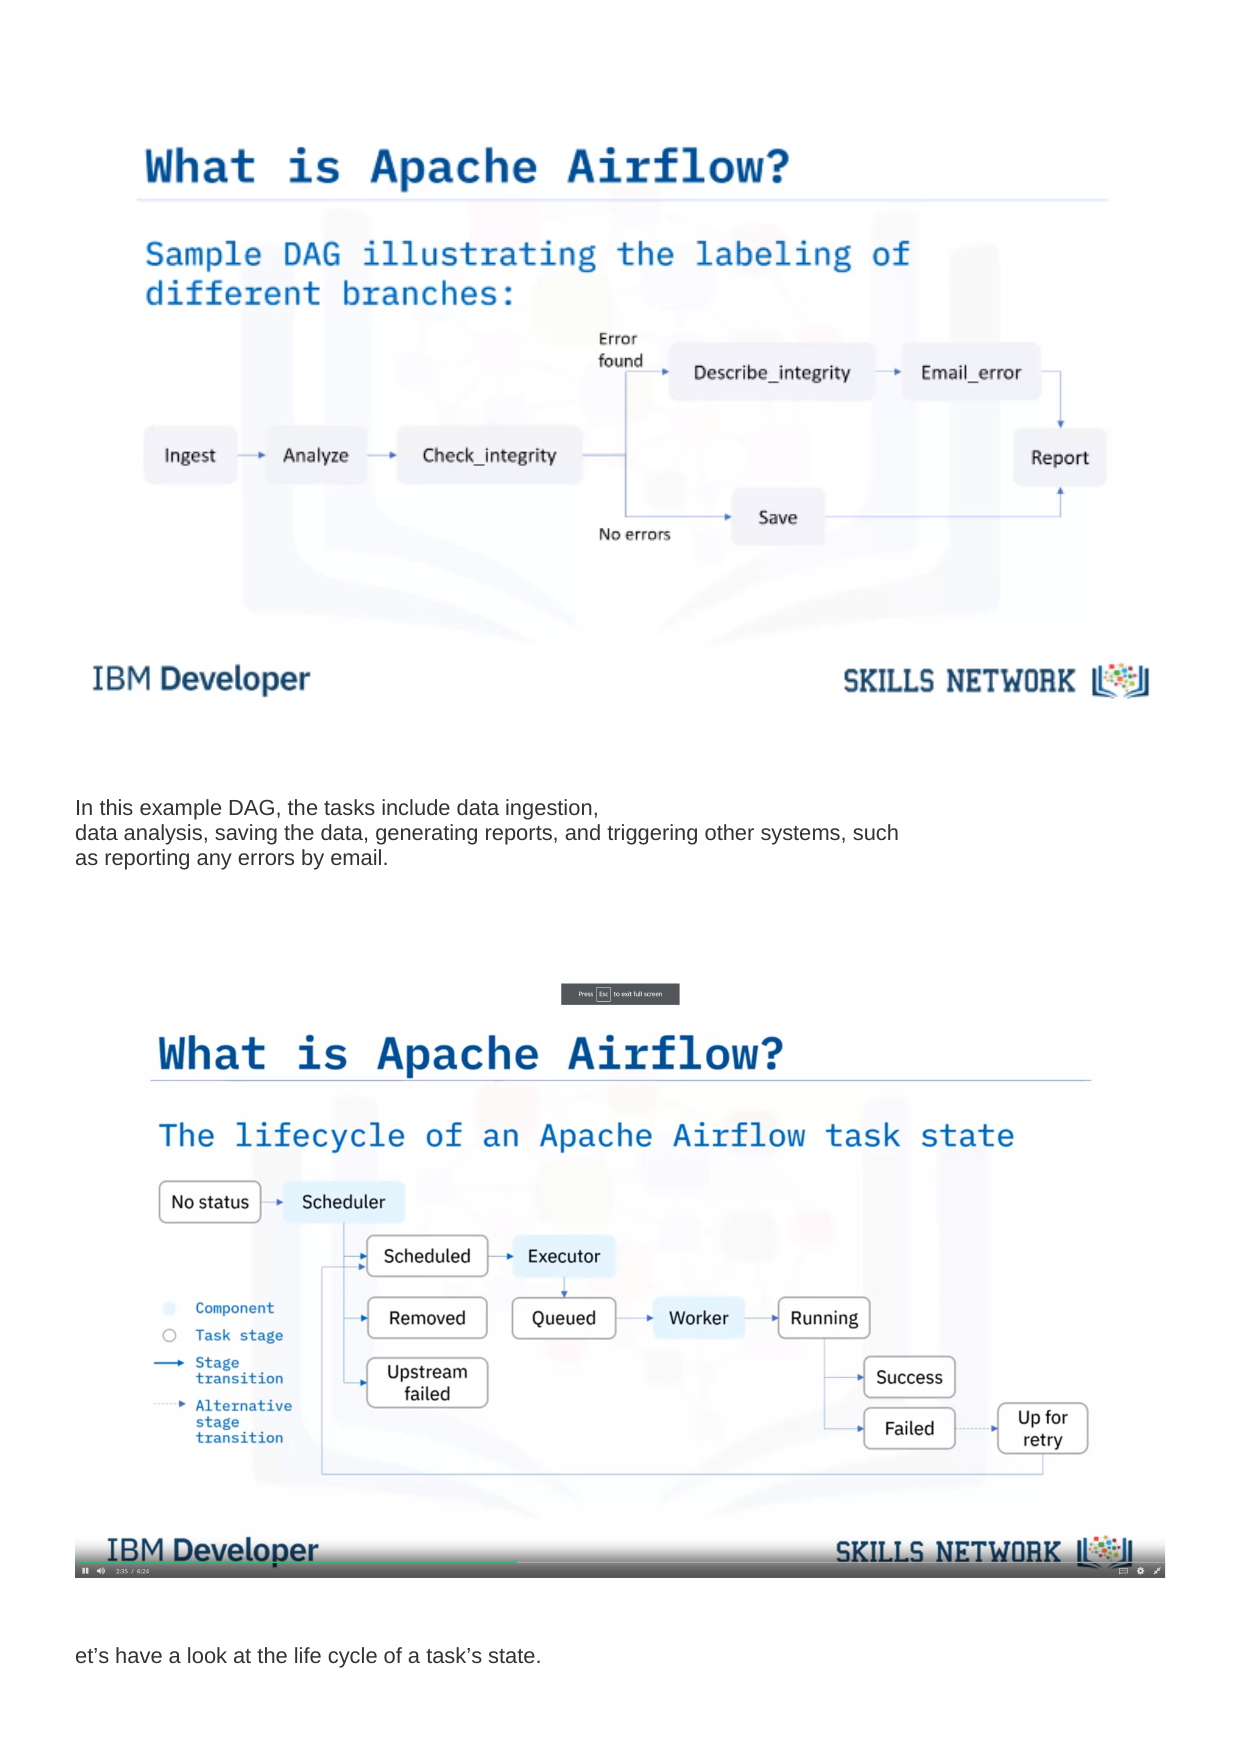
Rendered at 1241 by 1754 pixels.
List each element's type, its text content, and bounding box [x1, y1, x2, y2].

text as reporting any errors by email. [75, 845, 1165, 871]
text et’s have a look at the life cycle of a task’s state. [75, 1643, 1165, 1668]
picture [75, 964, 1166, 1578]
text data analysis, saving the data, generating reports, and triggering other systems, such [75, 820, 1165, 845]
text In this example DAG, the tasks include data ingestion, [75, 795, 1165, 820]
picture [75, 75, 1166, 730]
